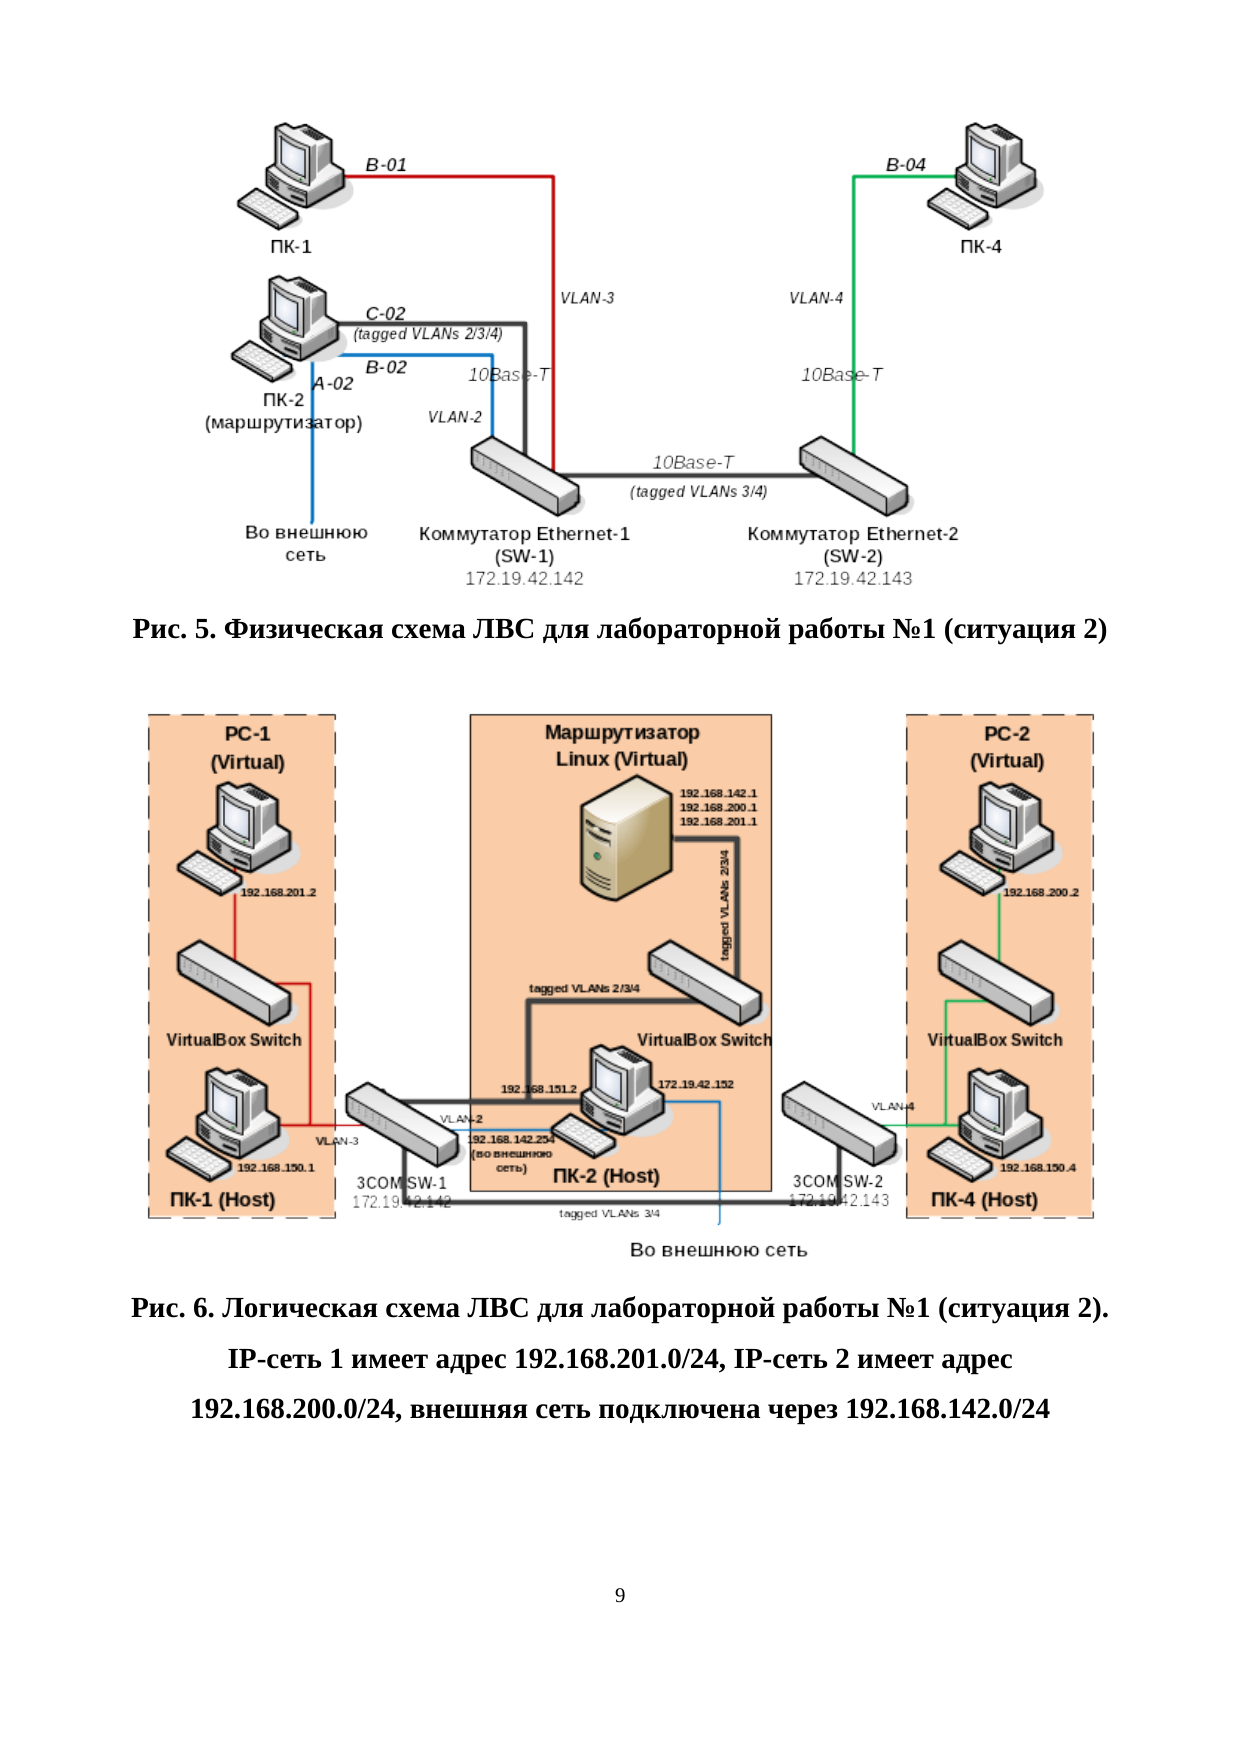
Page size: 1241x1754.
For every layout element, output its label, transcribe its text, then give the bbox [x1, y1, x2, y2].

text Рис. 6. Логическая схема ЛВС для лабораторной работы №1 (ситуация 2). IP-сеть 1 имеет адрес 192.168.201.0/24, IP-сеть 2 имеет адрес 192.168.200.0/24, внешняя сеть подключена через 192.168.142.0/24 [118, 1291, 1122, 1425]
text Рис. 5. Физическая схема ЛВС для лабораторной работы №1 (ситуация 2) [118, 611, 1122, 645]
